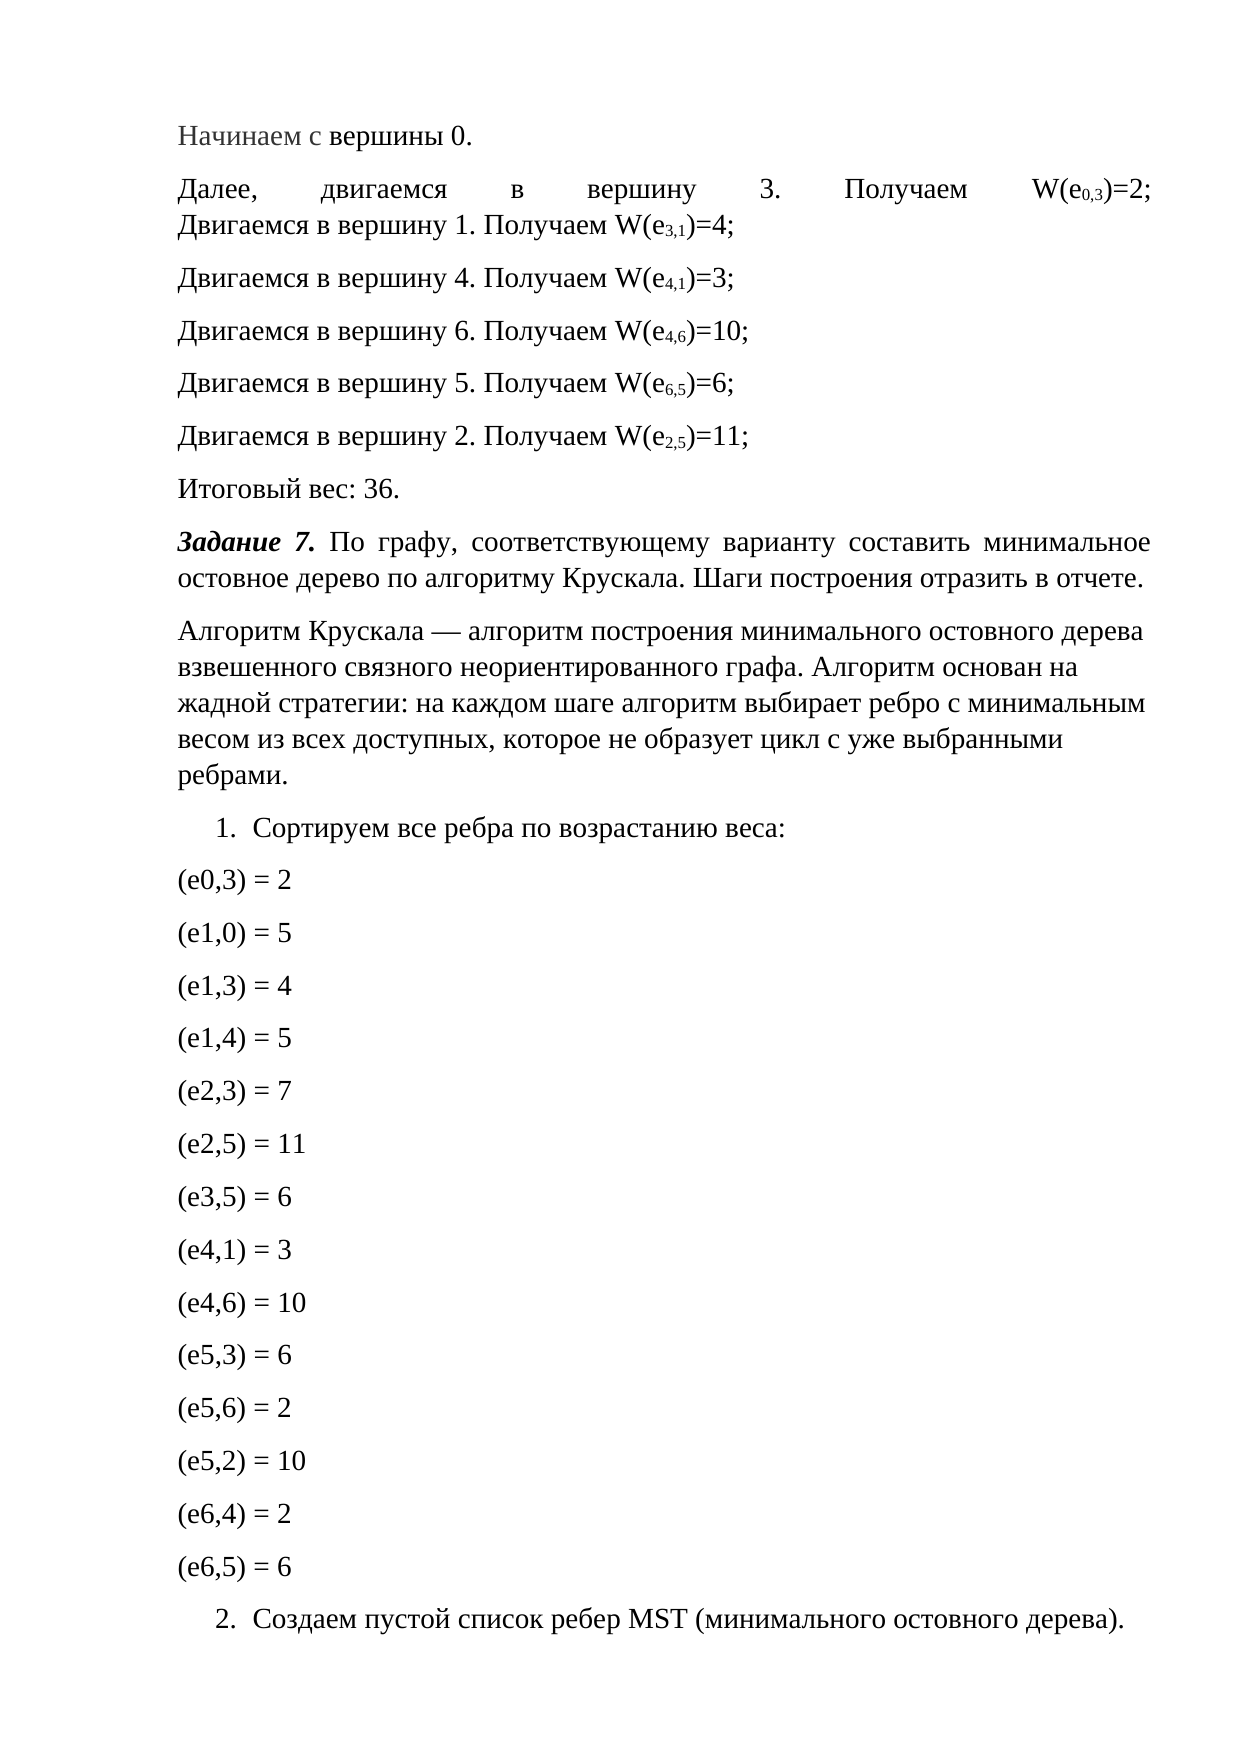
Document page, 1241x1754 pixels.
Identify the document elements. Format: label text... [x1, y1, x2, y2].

text (e1,0) = 5 [177, 915, 1152, 948]
text (e2,3) = 7 [177, 1073, 1152, 1107]
text (e3,5) = 6 [177, 1179, 1152, 1213]
text (e4,6) = 10 [177, 1285, 1152, 1318]
text Далее, двигаемся в вершину 3. Получаем W(e0,3)=2; Двигаемся в вершину 1. Получаем W(e3,1)=4; [177, 171, 1152, 241]
text (e5,2) = 10 [177, 1443, 1152, 1477]
text Двигаемся в вершину 2. Получаем W(e2,5)=11; [177, 418, 1152, 452]
text (e2,5) = 11 [177, 1126, 1152, 1160]
text (e5,6) = 2 [177, 1390, 1152, 1424]
text Итоговый вес: 36. [177, 471, 1152, 505]
text (e6,5) = 6 [177, 1549, 1152, 1582]
text (e0,3) = 2 [177, 862, 1152, 896]
text (e6,4) = 2 [177, 1496, 1152, 1529]
text Двигаемся в вершину 4. Получаем W(e4,1)=3; [177, 260, 1152, 293]
text (e5,3) = 6 [177, 1337, 1152, 1371]
text Двигаемся в вершину 5. Получаем W(e6,5)=6; [177, 366, 1152, 399]
text Начинаем с вершины 0. [329, 118, 1152, 152]
text (e1,3) = 4 [177, 968, 1152, 1001]
text Двигаемся в вершину 6. Получаем W(e4,6)=10; [177, 313, 1152, 346]
text Алгоритм Крускала — алгоритм построения минимального остовного дерева взвешенного связного неориентированного графа. Алгоритм основан на жадной стратегии: на каждом шаге алгоритм выбирает ребро с минимальным весом из всех доступных, которое не образует цикл с уже выбранными ребрами. [177, 613, 1152, 791]
list Создаем пустой список ребер MST (минимального остовного дерева). [215, 1602, 1152, 1635]
list Сортируем все ребра по возрастанию веса: [215, 810, 1152, 844]
text Задание 7. По графу, соответствующему варианту составить минимальное остовное дерево по алгоритму Крускала. Шаги построения отразить в отчете. [177, 524, 1152, 594]
text (e1,4) = 5 [177, 1021, 1152, 1054]
text (e4,1) = 3 [177, 1232, 1152, 1265]
